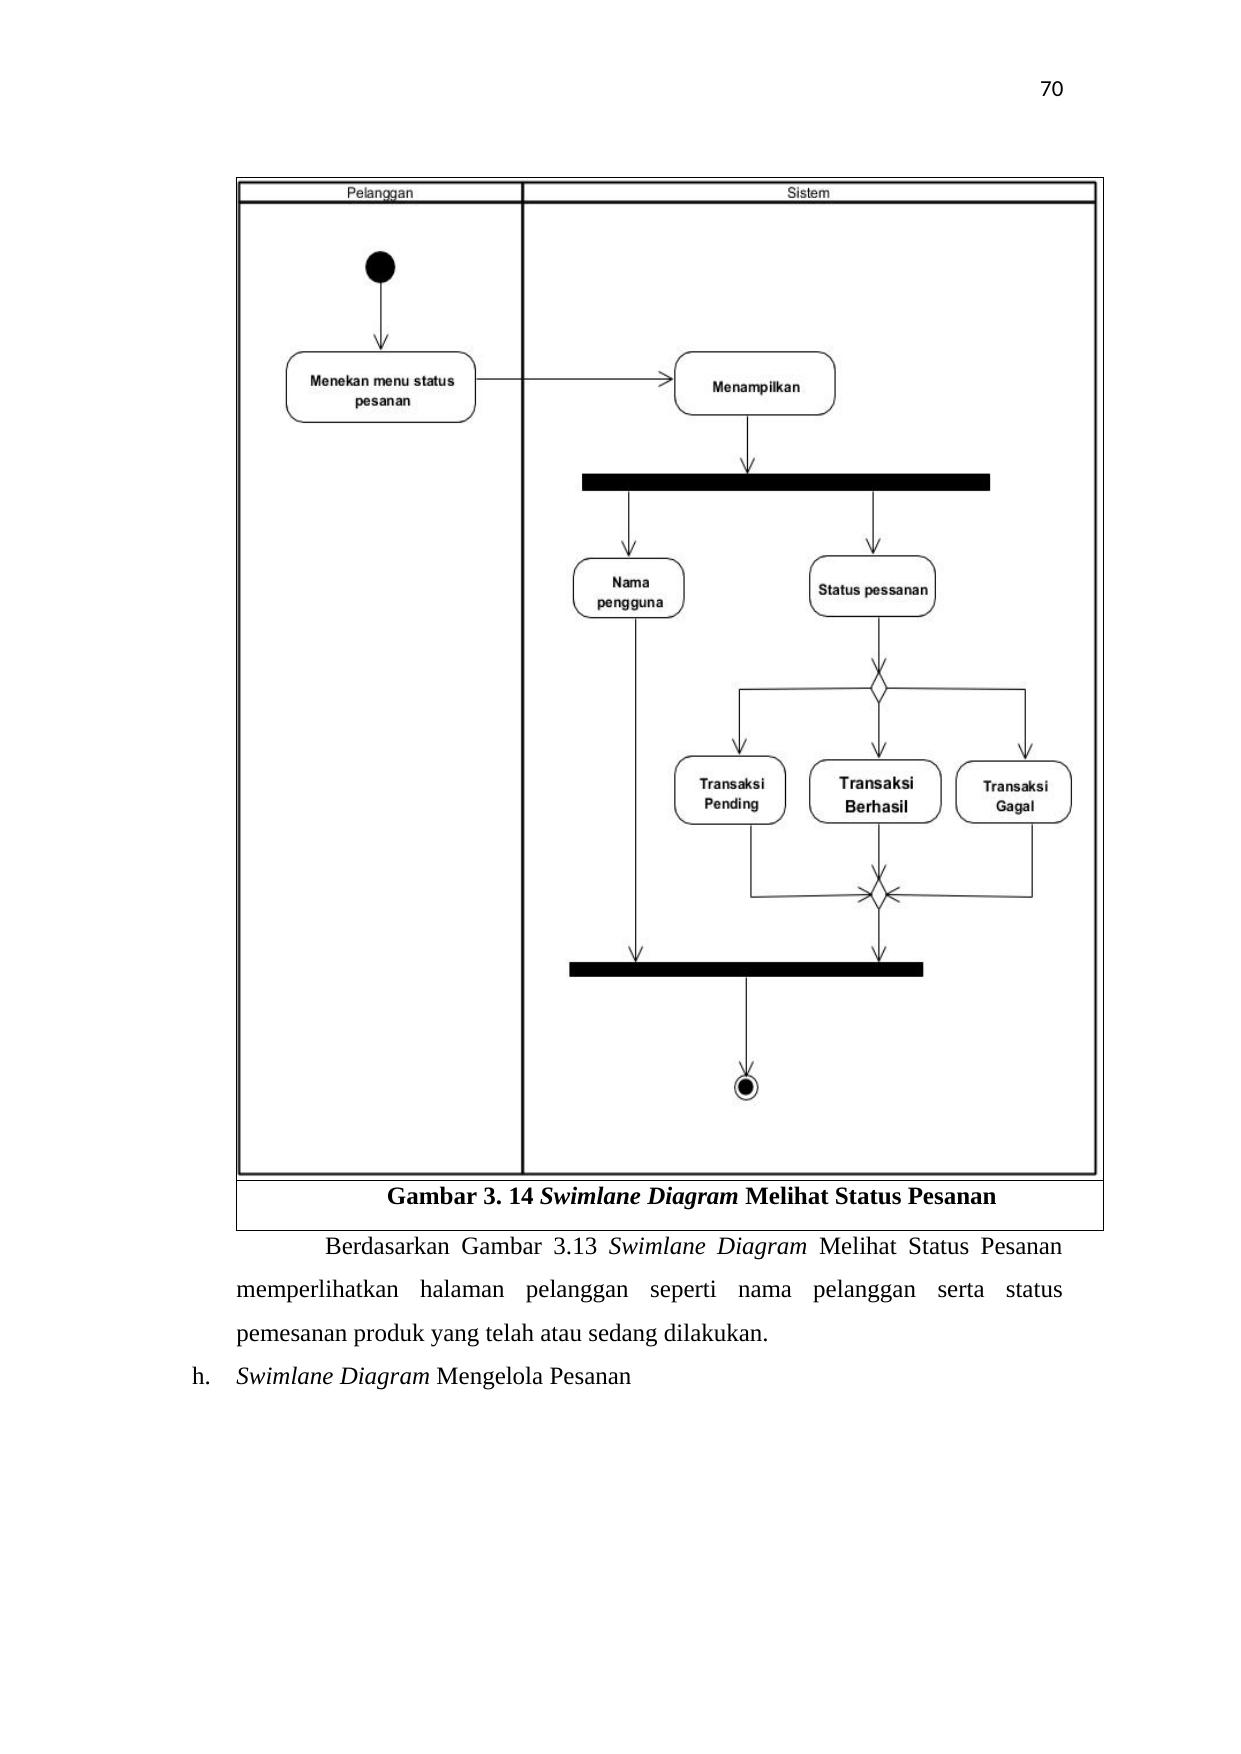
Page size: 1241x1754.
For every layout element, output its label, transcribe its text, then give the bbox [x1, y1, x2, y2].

table_header [237, 178, 1103, 1180]
list Swimlane Diagram Mengelola Pesanan [192, 1361, 1063, 1389]
text Berdasarkan Gambar 3.13 Swimlane Diagram Melihat Status Pesanan memperlihatkan halaman pelanggan seperti nama pelanggan serta status pemesanan produk yang telah atau sedang dilakukan. [236, 1231, 1063, 1346]
